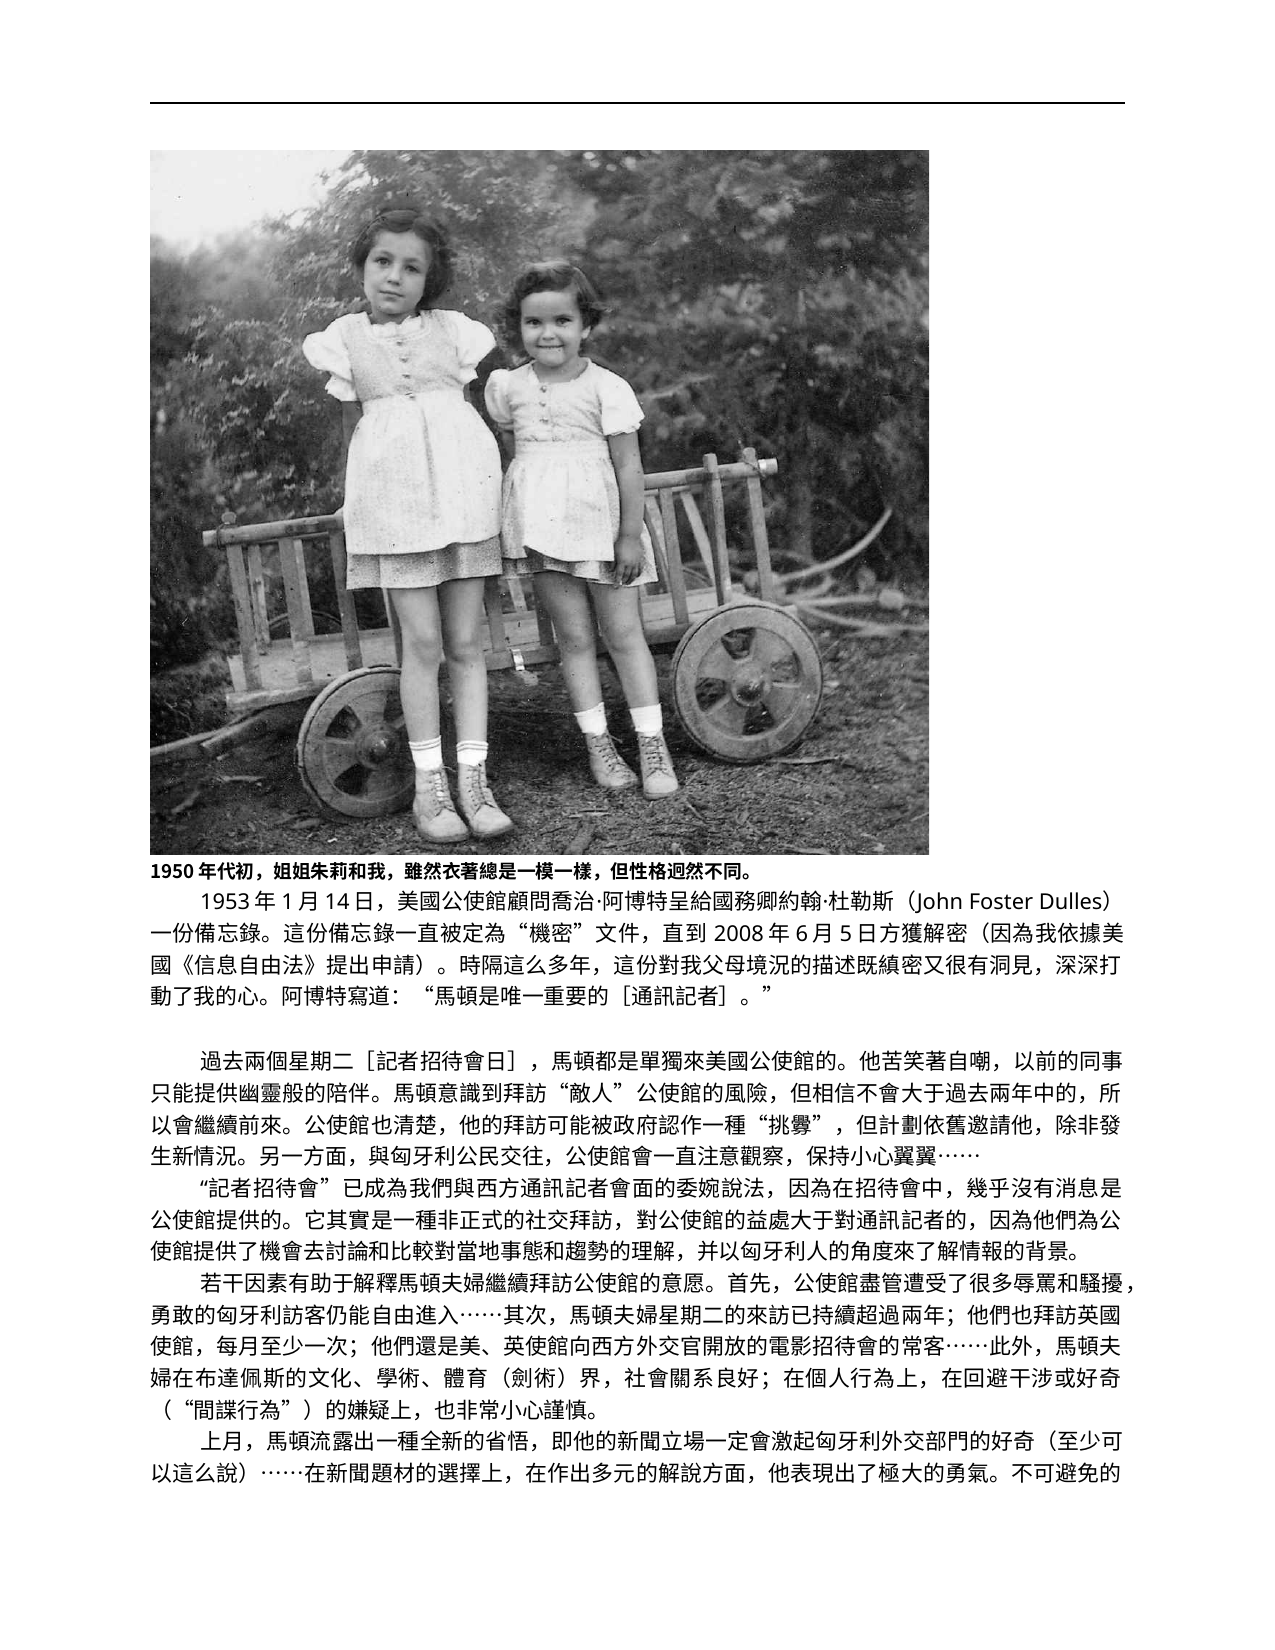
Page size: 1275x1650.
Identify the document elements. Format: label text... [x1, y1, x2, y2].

text 若干因素有助于解釋馬頓夫婦繼續拜訪公使館的意愿。首先，公使館盡管遭受了很多辱罵和騷擾，勇敢的匈牙利訪客仍能自由進入……其次，馬頓夫婦星期二的來訪已持續超過兩年；他們也拜訪英國使館，每月至少一次；他們還是美、英使館向西方外交官開放的電影招待會的常客……此外，馬頓夫婦在布達佩斯的文化、學術、體育（劍術）界，社會關系良好；在個人行為上，在回避干涉或好奇（“間諜行為”）的嫌疑上，也非常小心謹慎。 [150, 1266, 1125, 1424]
text 過去兩個星期二［記者招待會日］，馬頓都是單獨來美國公使館的。他苦笑著自嘲，以前的同事只能提供幽靈般的陪伴。馬頓意識到拜訪“敵人”公使館的風險，但相信不會大于過去兩年中的，所以會繼續前來。公使館也清楚，他的拜訪可能被政府認作一種“挑釁”，但計劃依舊邀請他，除非發生新情況。另一方面，與匈牙利公民交往，公使館會一直注意觀察，保持小心翼翼…… [150, 1044, 1125, 1171]
text 1950年代初，姐姐朱莉和我，雖然衣著總是一模一樣，但性格迥然不同。 [150, 854, 1125, 884]
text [150, 1424, 1125, 1488]
text “記者招待會”已成為我們與西方通訊記者會面的委婉說法，因為在招待會中，幾乎沒有消息是公使館提供的。它其實是一種非正式的社交拜訪，對公使館的益處大于對通訊記者的，因為他們為公使館提供了機會去討論和比較對當地事態和趨勢的理解，并以匈牙利人的角度來了解情報的背景。 [150, 1171, 1125, 1266]
text 1953年1月14日，美國公使館顧問喬治·阿博特呈給國務卿約翰·杜勒斯（John Foster Dulles）一份備忘錄。這份備忘錄一直被定為“機密”文件，直到2008年6月5日方獲解密（因為我依據美國《信息自由法》提出申請）。時隔這么多年，這份對我父母境況的描述既縝密又很有洞見，深深打動了我的心。阿博特寫道：“馬頓是唯一重要的［通訊記者］。” [150, 884, 1125, 1011]
picture [150, 150, 930, 855]
